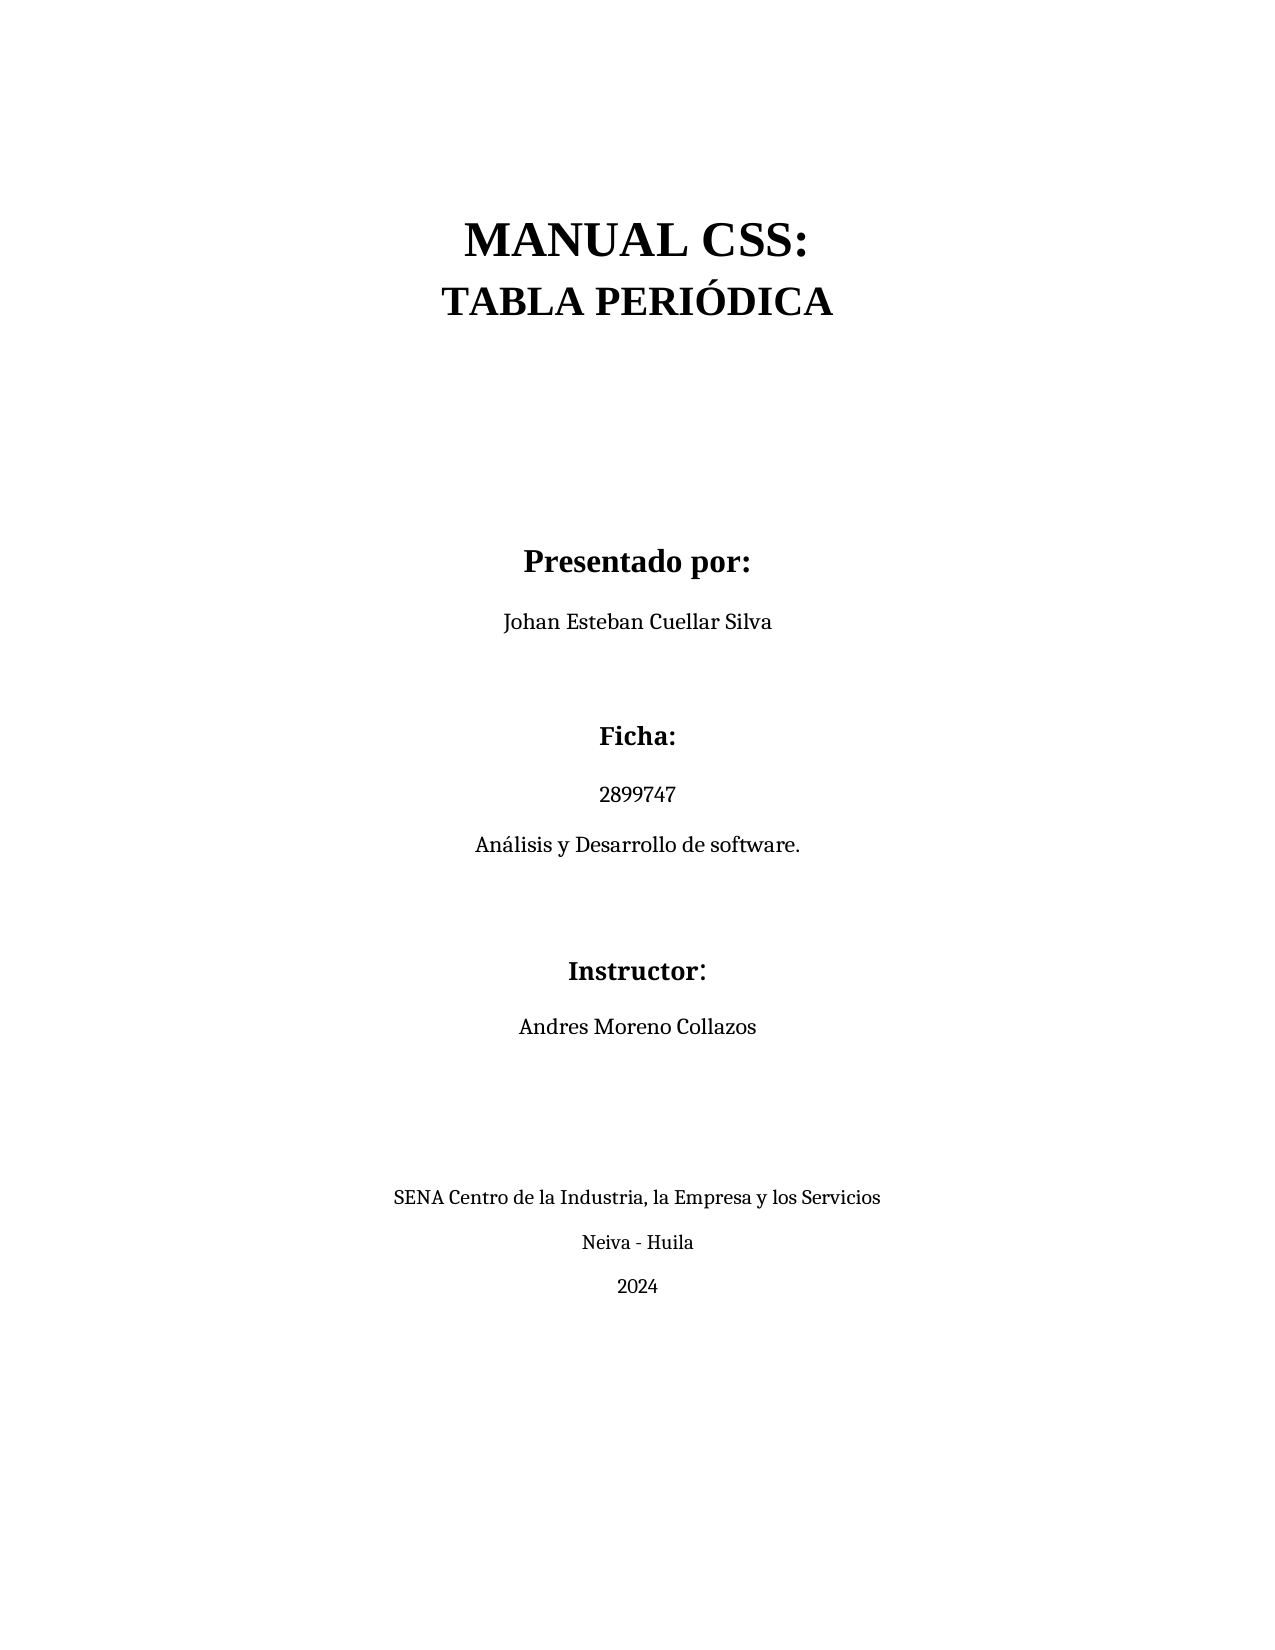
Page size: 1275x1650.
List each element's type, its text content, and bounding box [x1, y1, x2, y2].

text Neiva - Huila [391, 1231, 884, 1254]
title MANUAL CSS: [391, 210, 883, 267]
text 2899747 [391, 782, 884, 808]
text 2024 [391, 1275, 884, 1299]
text Análisis y Desarrollo de software. [391, 832, 883, 858]
text Andres Moreno Collazos [391, 1013, 883, 1040]
text SENA Centro de la Industria, la Empresa y los Servicios [391, 1186, 883, 1210]
title TABLA PERIÓDICA [391, 276, 883, 324]
text Ficha: [391, 718, 883, 753]
title Presentado por: [391, 541, 884, 579]
text Johan Esteban Cuellar Silva [489, 609, 786, 635]
text Instructor: [391, 949, 883, 989]
